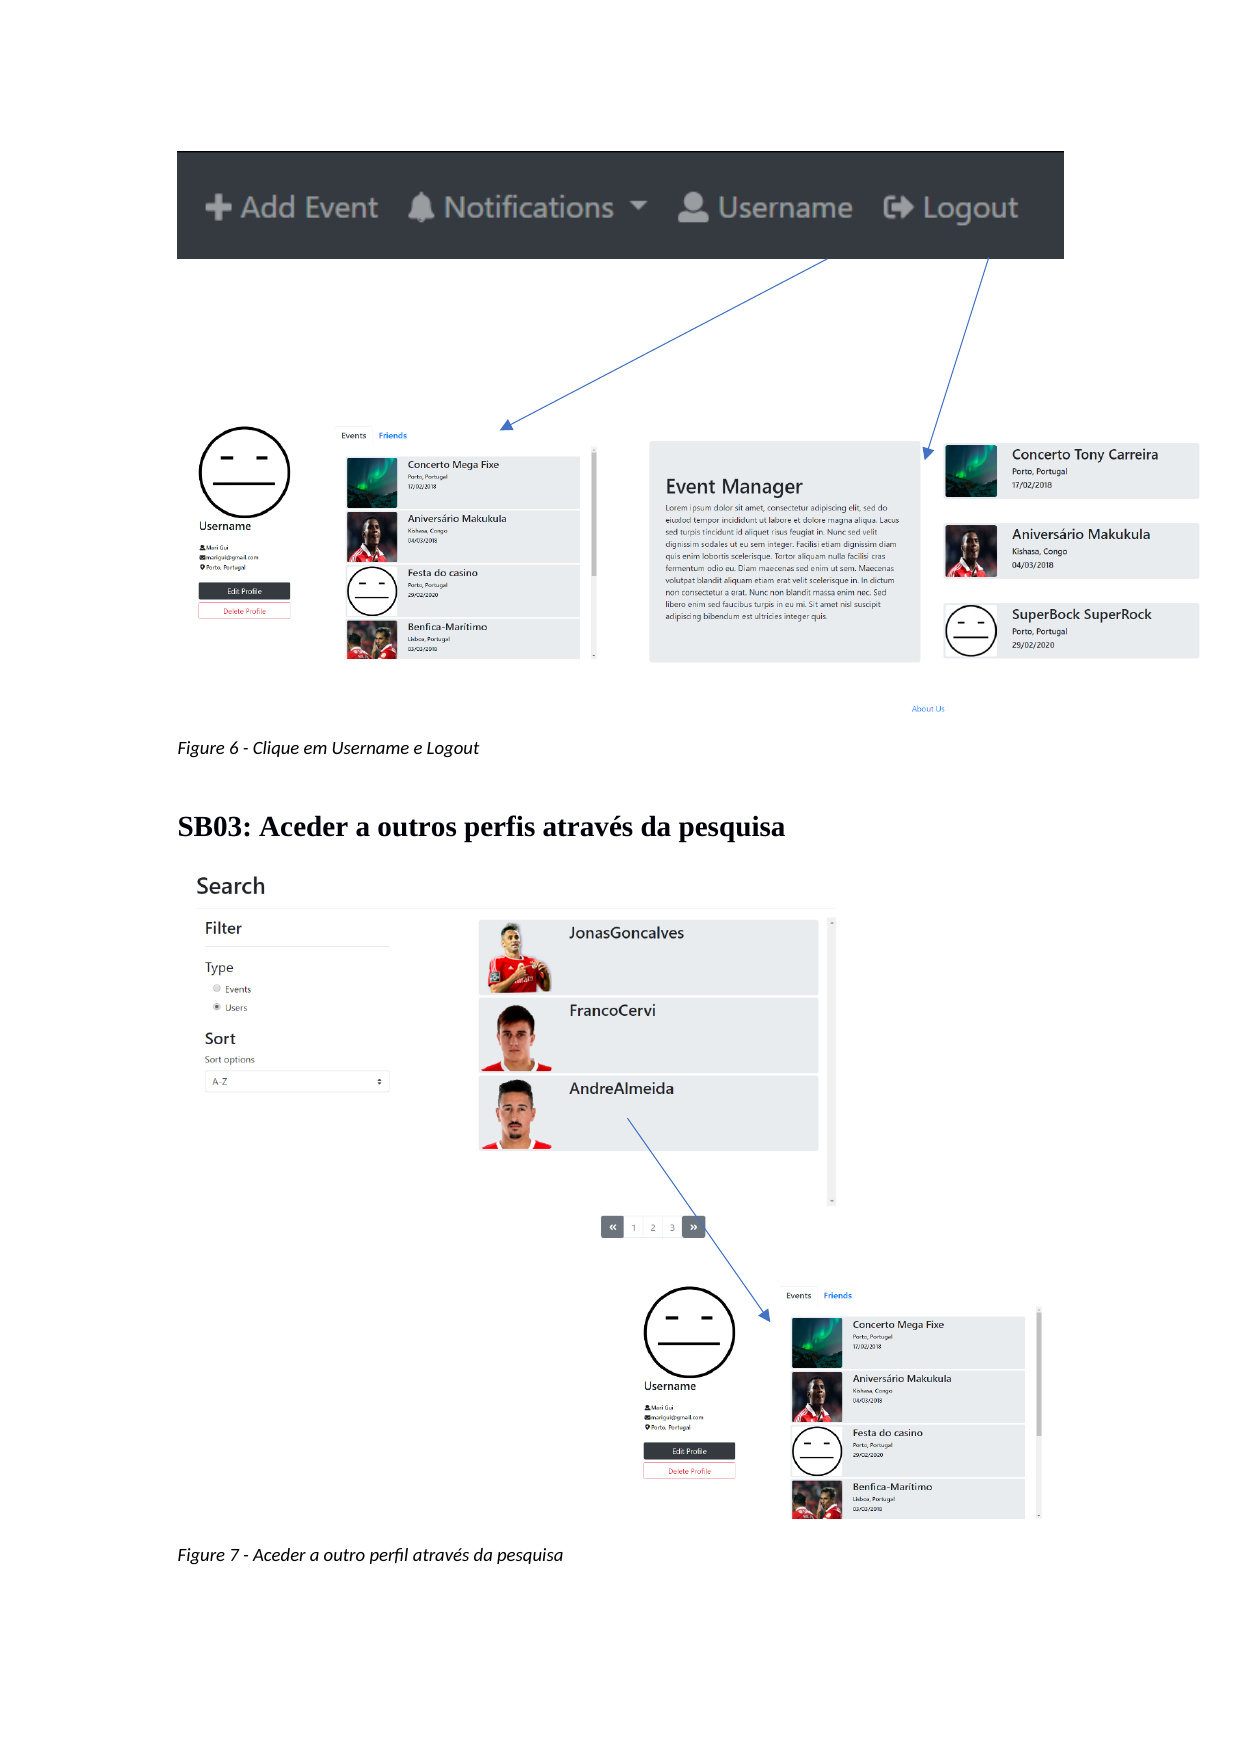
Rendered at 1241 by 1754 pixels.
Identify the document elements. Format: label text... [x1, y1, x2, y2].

picture [622, 1278, 1063, 1520]
picture [177, 151, 1064, 259]
text SB03: Aceder a outros perfis através da pesquisa [177, 784, 1063, 843]
picture [177, 859, 842, 1249]
picture [177, 418, 618, 660]
picture [622, 405, 1230, 727]
